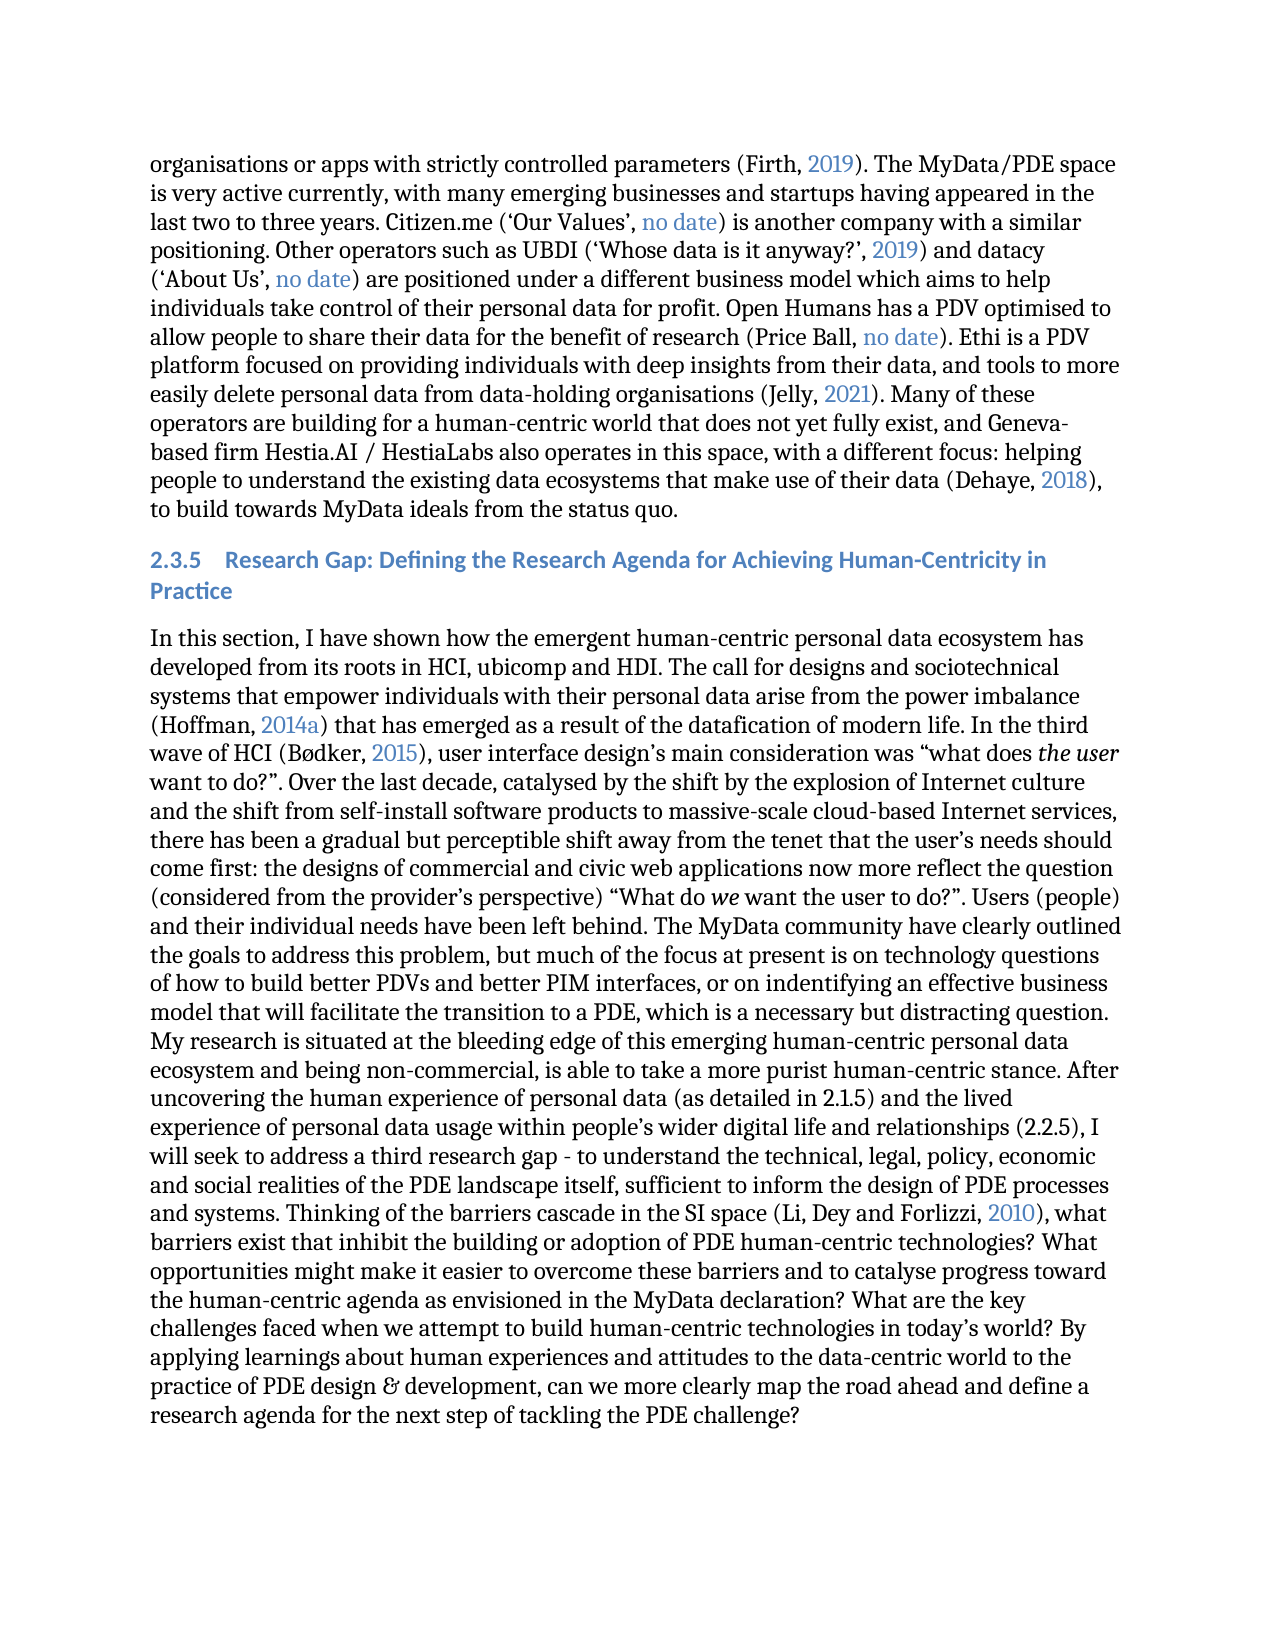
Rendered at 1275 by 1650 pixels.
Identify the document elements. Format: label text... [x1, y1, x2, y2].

text In this section, I have shown how the emergent human-centric personal data ecosystem has developed from its roots in HCI, ubicomp and HDI. The call for designs and sociotechnical systems that empower individuals with their personal data arise from the power imbalance (Hoffman, 2014a) that has emerged as a result of the datafication of modern life. In the third wave of HCI (Bødker, 2015), user interface design’s main consideration was “what does the user want to do?”. Over the last decade, catalysed by the shift by the explosion of Internet culture and the shift from self-install software products to massive-scale cloud-based Internet services, there has been a gradual but perceptible shift away from the tenet that the user’s needs should come first: the designs of commercial and civic web applications now more reflect the question (considered from the provider’s perspective) “What do we want the user to do?”. Users (people) and their individual needs have been left behind. The MyData community have clearly outlined the goals to address this problem, but much of the focus at present is on technology questions of how to build better PDVs and better PIM interfaces, or on indentifying an effective business model that will facilitate the transition to a PDE, which is a necessary but distracting question. My research is situated at the bleeding edge of this emerging human-centric personal data ecosystem and being non-commercial, is able to take a more purist human-centric stance. After uncovering the human experience of personal data (as detailed in 2.1.5) and the lived experience of personal data usage within people’s wider digital life and relationships (2.2.5), I will seek to address a third research gap - to understand the technical, legal, policy, economic and social realities of the PDE landscape itself, sufficient to inform the design of PDE processes and systems. Thinking of the barriers cascade in the SI space (Li, Dey and Forlizzi, 2010), what barriers exist that inhibit the building or adoption of PDE human-centric technologies? What opportunities might make it easier to overcome these barriers and to catalyse progress toward the human-centric agenda as envisioned in the MyData declaration? What are the key challenges faced when we attempt to build human-centric technologies in today’s world? By applying learnings about human experiences and attitudes to the data-centric world to the practice of PDE design & development, can we more clearly map the road ahead and define a research agenda for the next step of tackling the PDE challenge? [150, 624, 1125, 1429]
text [150, 150, 1125, 524]
subtitle 2.3.5 Research Gap: Defining the Research Agenda for Achieving Human-Centricity in Practice [150, 544, 1125, 606]
